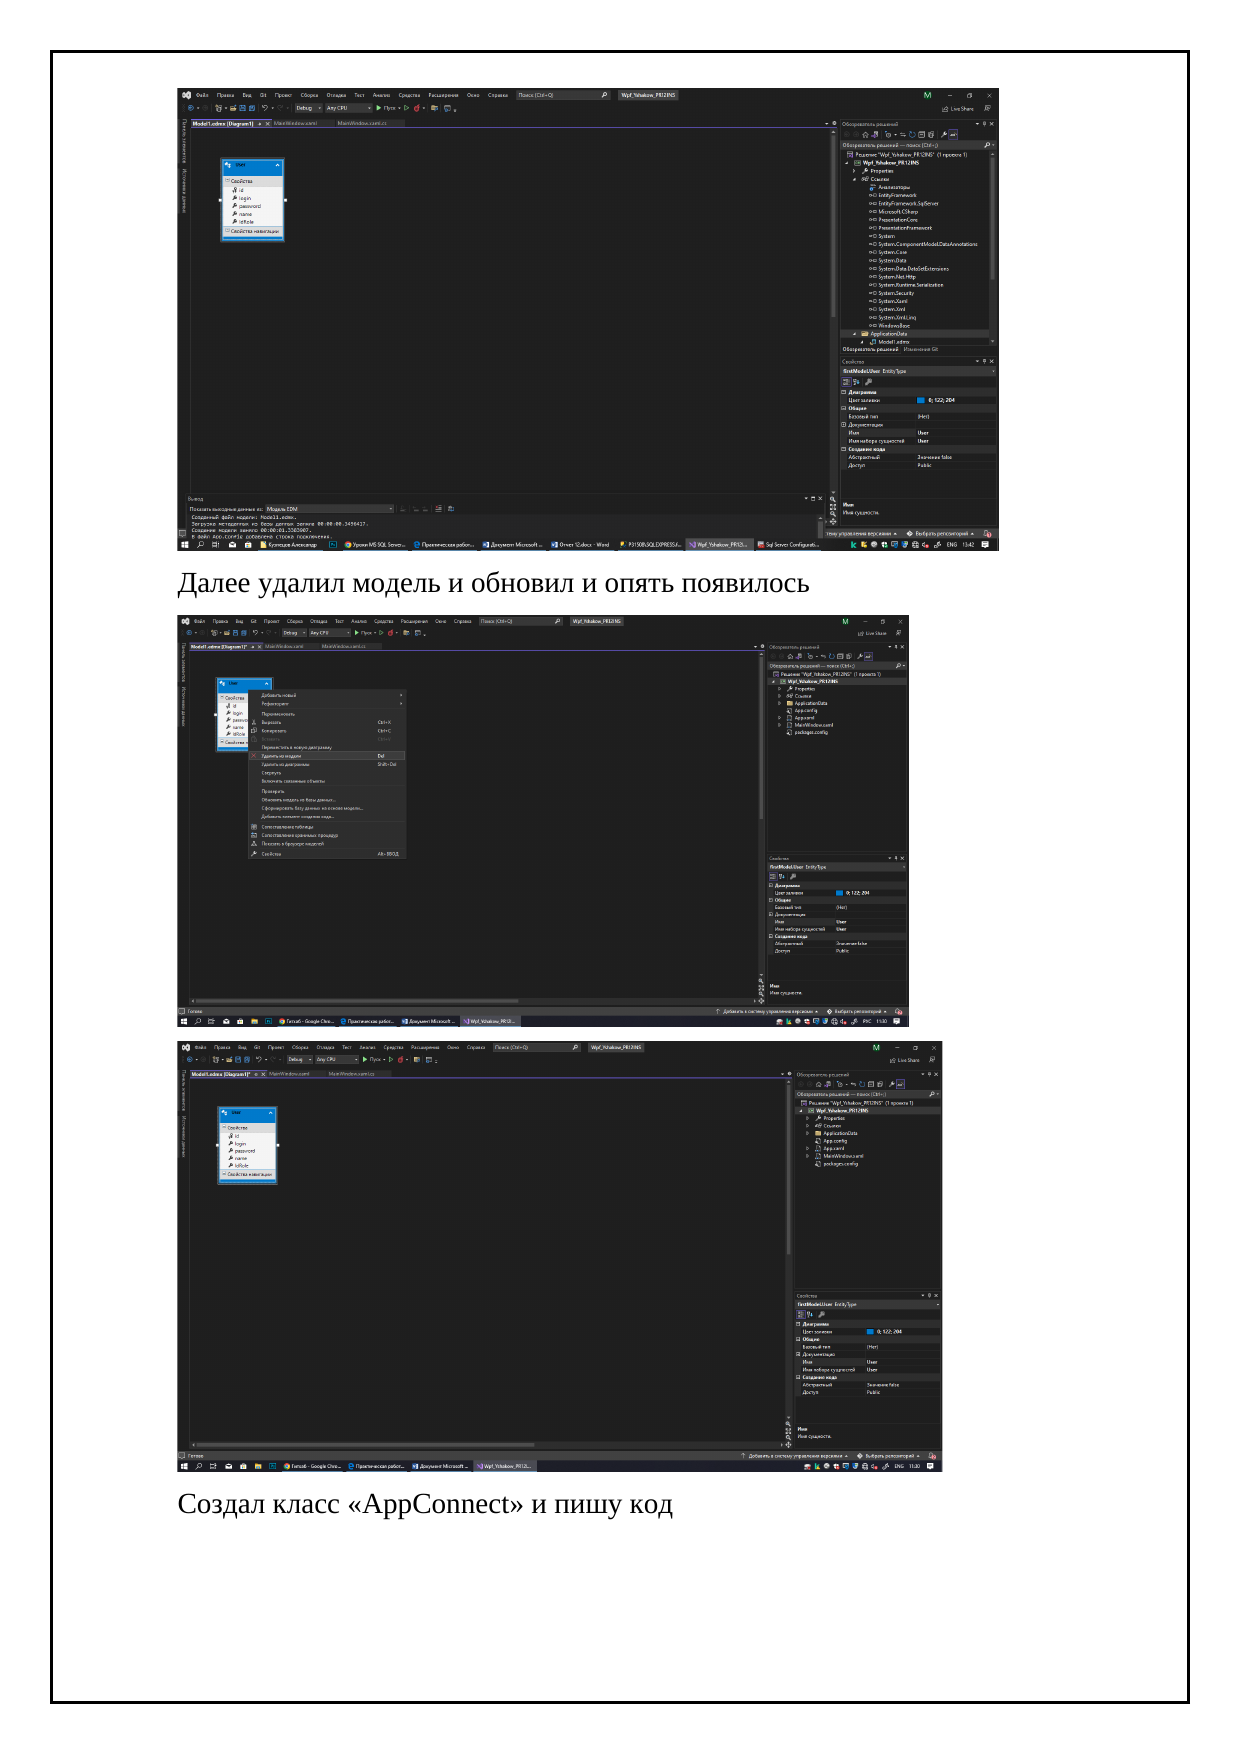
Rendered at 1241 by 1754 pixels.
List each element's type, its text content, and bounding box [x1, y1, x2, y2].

picture [177, 615, 909, 1027]
text Далее удалил модель и обновил и опять появилось [177, 565, 1122, 599]
picture [177, 88, 999, 551]
text Создал класс «AppConnect» и пишу код [177, 1486, 1122, 1520]
picture [177, 1041, 943, 1472]
